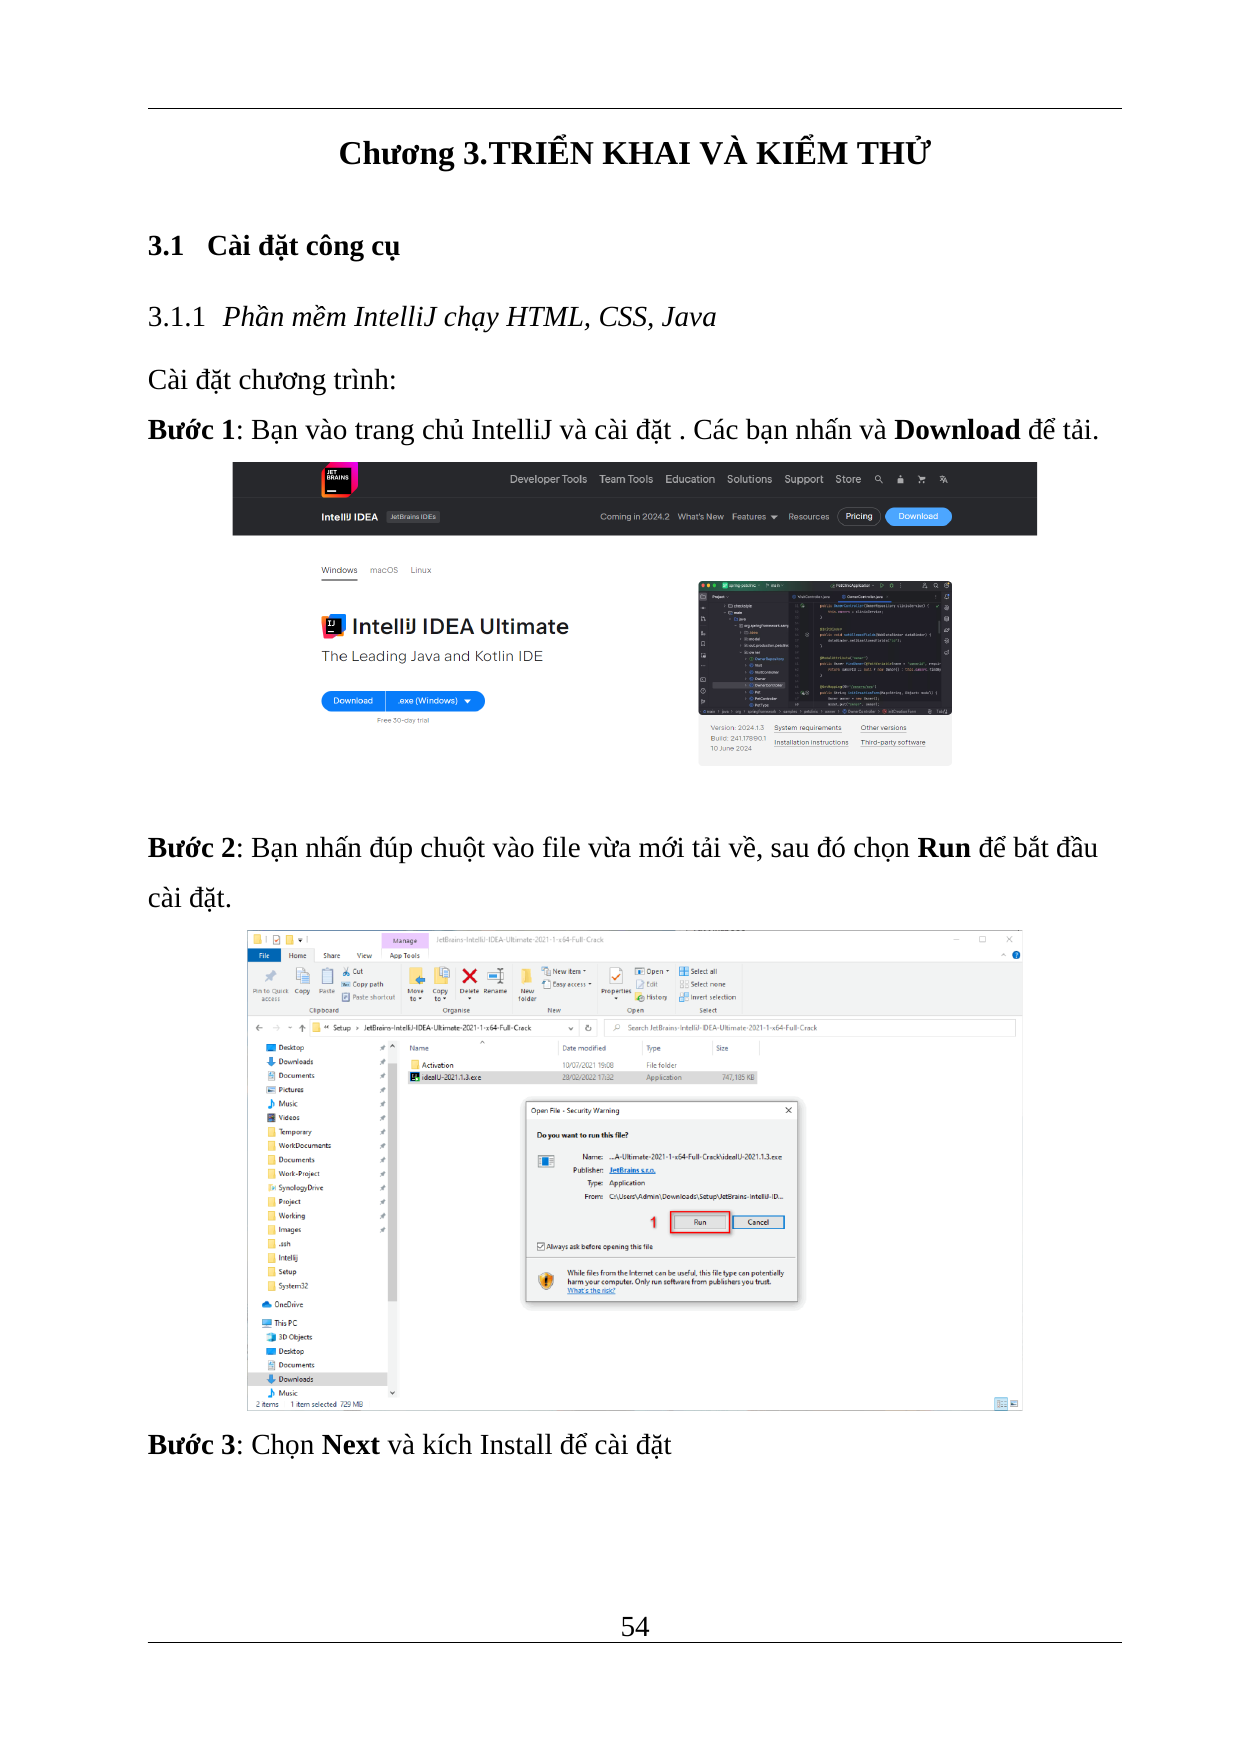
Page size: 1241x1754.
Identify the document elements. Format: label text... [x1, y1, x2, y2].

text Bước 2: Bạn nhấn đúp chuột vào file vừa mới tải về, sau đó chọn Run để bắt đầu cài đặt. [148, 830, 1122, 914]
subtitle TRIỂN KHAI VÀ KIỂM THỬ [148, 133, 1122, 171]
picture [232, 462, 1038, 814]
subtitle Cài đặt công cụ [148, 228, 1122, 261]
picture [247, 930, 1023, 1411]
text Bước 3: Chọn Next và kích Install để cài đặt [148, 1427, 1122, 1461]
text Cài đặt chương trình: [148, 362, 1122, 395]
text Bước 1: Bạn vào trang chủ IntelliJ và cài đặt . Các bạn nhấn và Download để tải. [148, 412, 1122, 446]
subtitle Phần mềm IntelliJ chạy HTML, CSS, Java [148, 299, 1122, 333]
